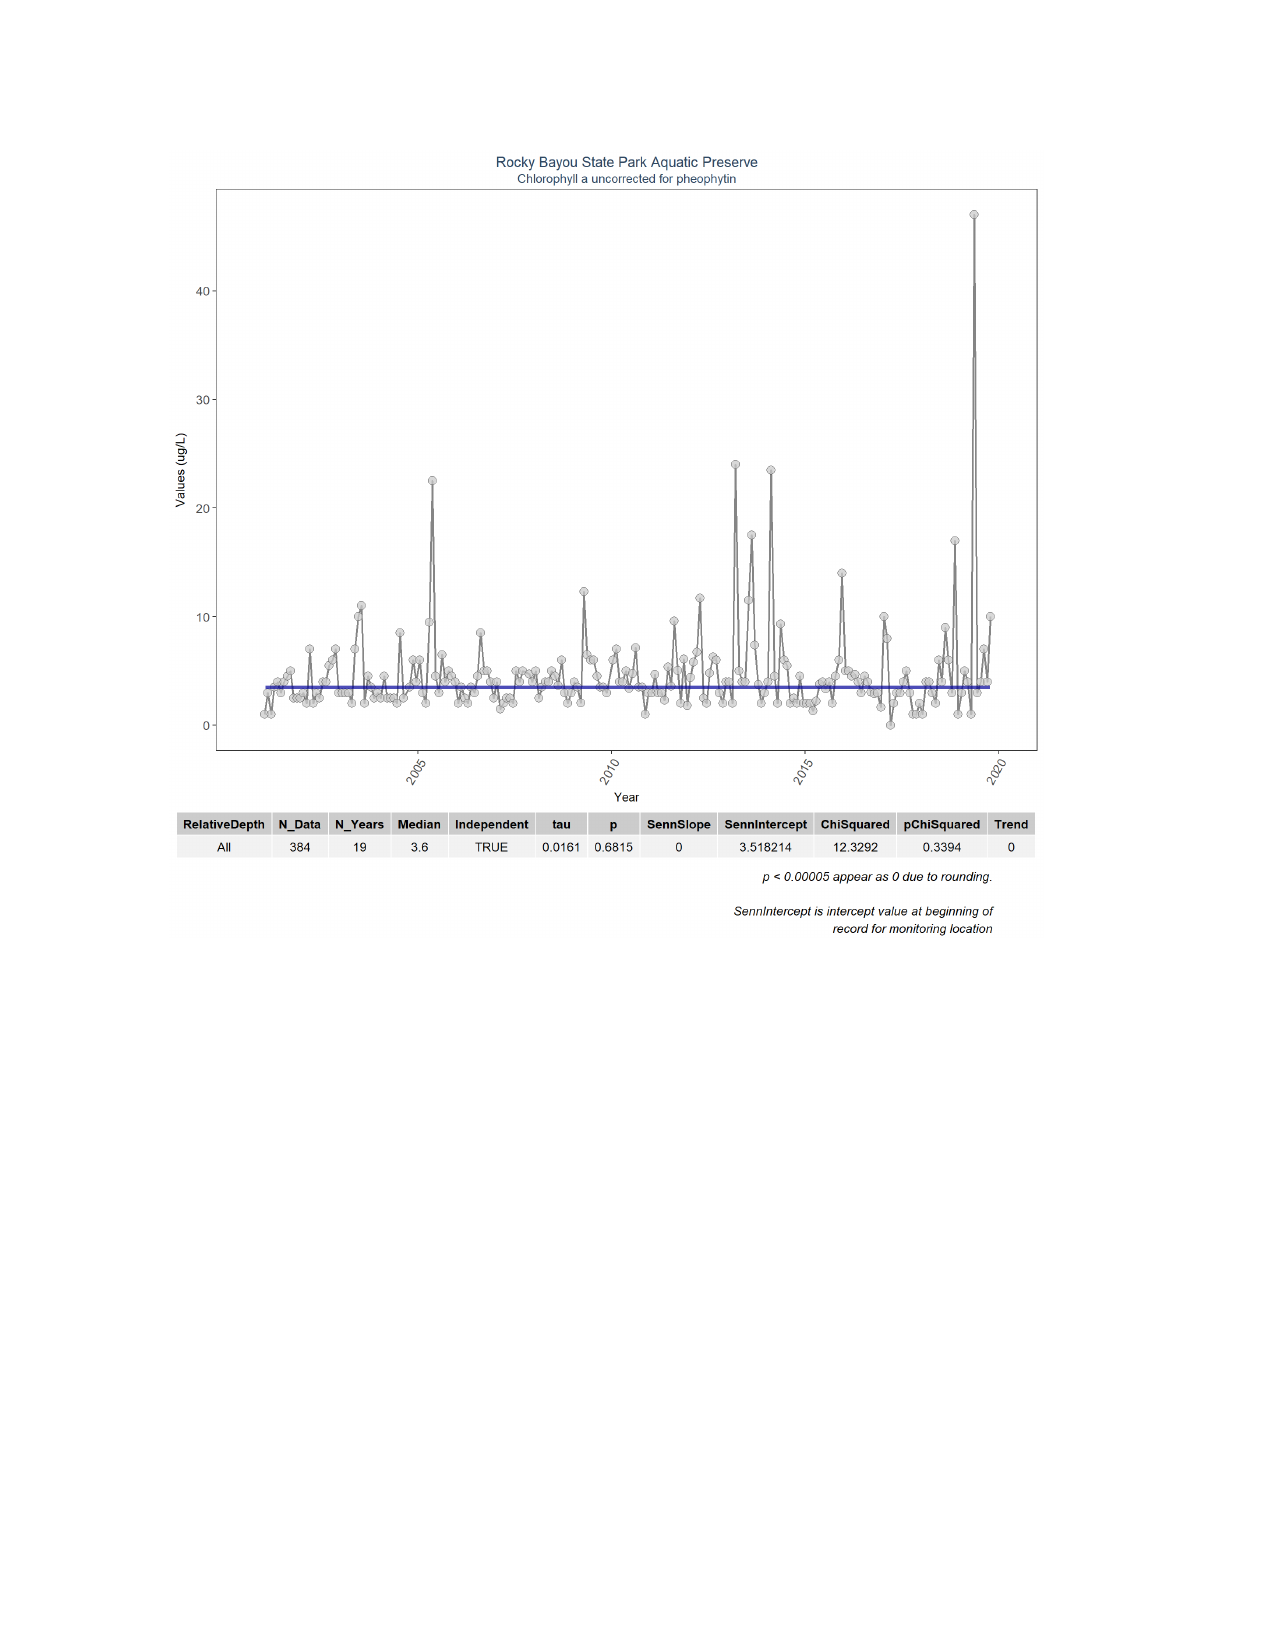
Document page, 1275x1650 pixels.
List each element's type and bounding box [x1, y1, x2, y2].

picture [168, 150, 1044, 938]
